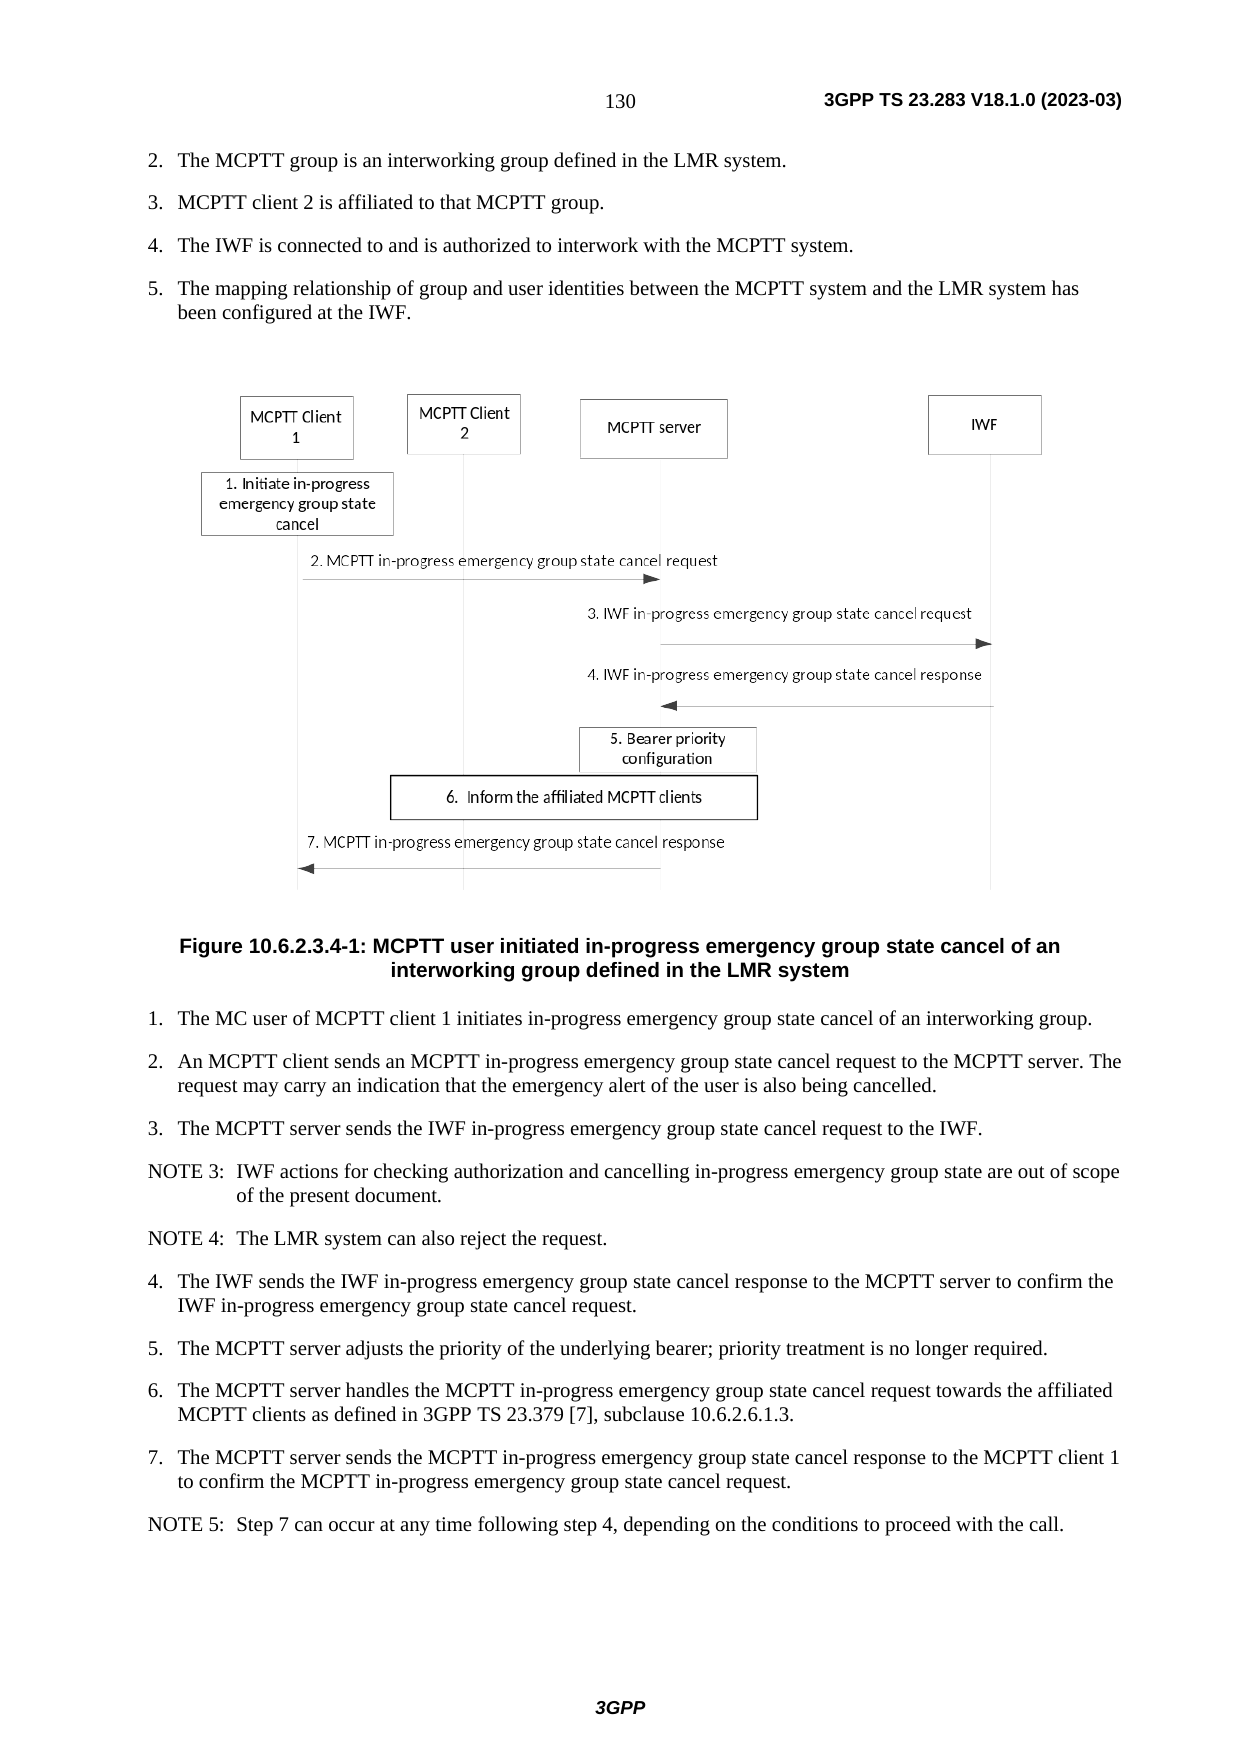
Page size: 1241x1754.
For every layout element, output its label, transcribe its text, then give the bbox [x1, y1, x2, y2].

text 4. The IWF sends the IWF in-progress emergency group state cancel response to the MCPTT server to confirm the IWF in-progress emergency group state cancel request. [148, 1268, 1122, 1317]
text 6. The MCPTT server handles the MCPTT in-progress emergency group state cancel request towards the affiliated MCPTT clients as defined in 3GPP TS 23.379 [7], subclause 10.6.2.6.1.3. [148, 1378, 1122, 1426]
text 2. An MCPTT client sends an MCPTT in-progress emergency group state cancel request to the MCPTT server. The request may carry an indication that the emergency alert of the user is also being cancelled. [148, 1049, 1122, 1097]
text 1. The MC user of MCPTT client 1 initiates in-progress emergency group state cancel of an interworking group. [148, 1006, 1122, 1030]
text NOTE 3: IWF actions for checking authorization and cancelling in-progress emergency group state are out of scope of the present document. [148, 1159, 1122, 1207]
text 3. The MCPTT server sends the IWF in-progress emergency group state cancel request to the IWF. [148, 1116, 1122, 1140]
text NOTE 4: The LMR system can also reject the request. [148, 1226, 1122, 1250]
text 3. MCPTT client 2 is affiliated to that MCPTT group. [148, 190, 1122, 214]
text Figure 10.6.2.3.4-1: MCPTT user initiated in-progress emergency group state cancel of an interworking group defined in the LMR system [118, 933, 1122, 981]
text 7. The MCPTT server sends the MCPTT in-progress emergency group state cancel response to the MCPTT client 1 to confirm the MCPTT in-progress emergency group state cancel request. [148, 1445, 1122, 1493]
text 5. The MCPTT server adjusts the priority of the underlying bearer; priority treatment is no longer required. [148, 1335, 1122, 1359]
text 5. The mapping relationship of group and user identities between the MCPTT system and the LMR system has been configured at the IWF. [148, 276, 1122, 324]
text 2. The MCPTT group is an interworking group defined in the LMR system. [148, 147, 1122, 172]
text NOTE 5: Step 7 can occur at any time following step 4, depending on the conditions to proceed with the call. [148, 1512, 1122, 1536]
text 4. The IWF is connected to and is authorized to interwork with the MCPTT system. [148, 233, 1122, 257]
